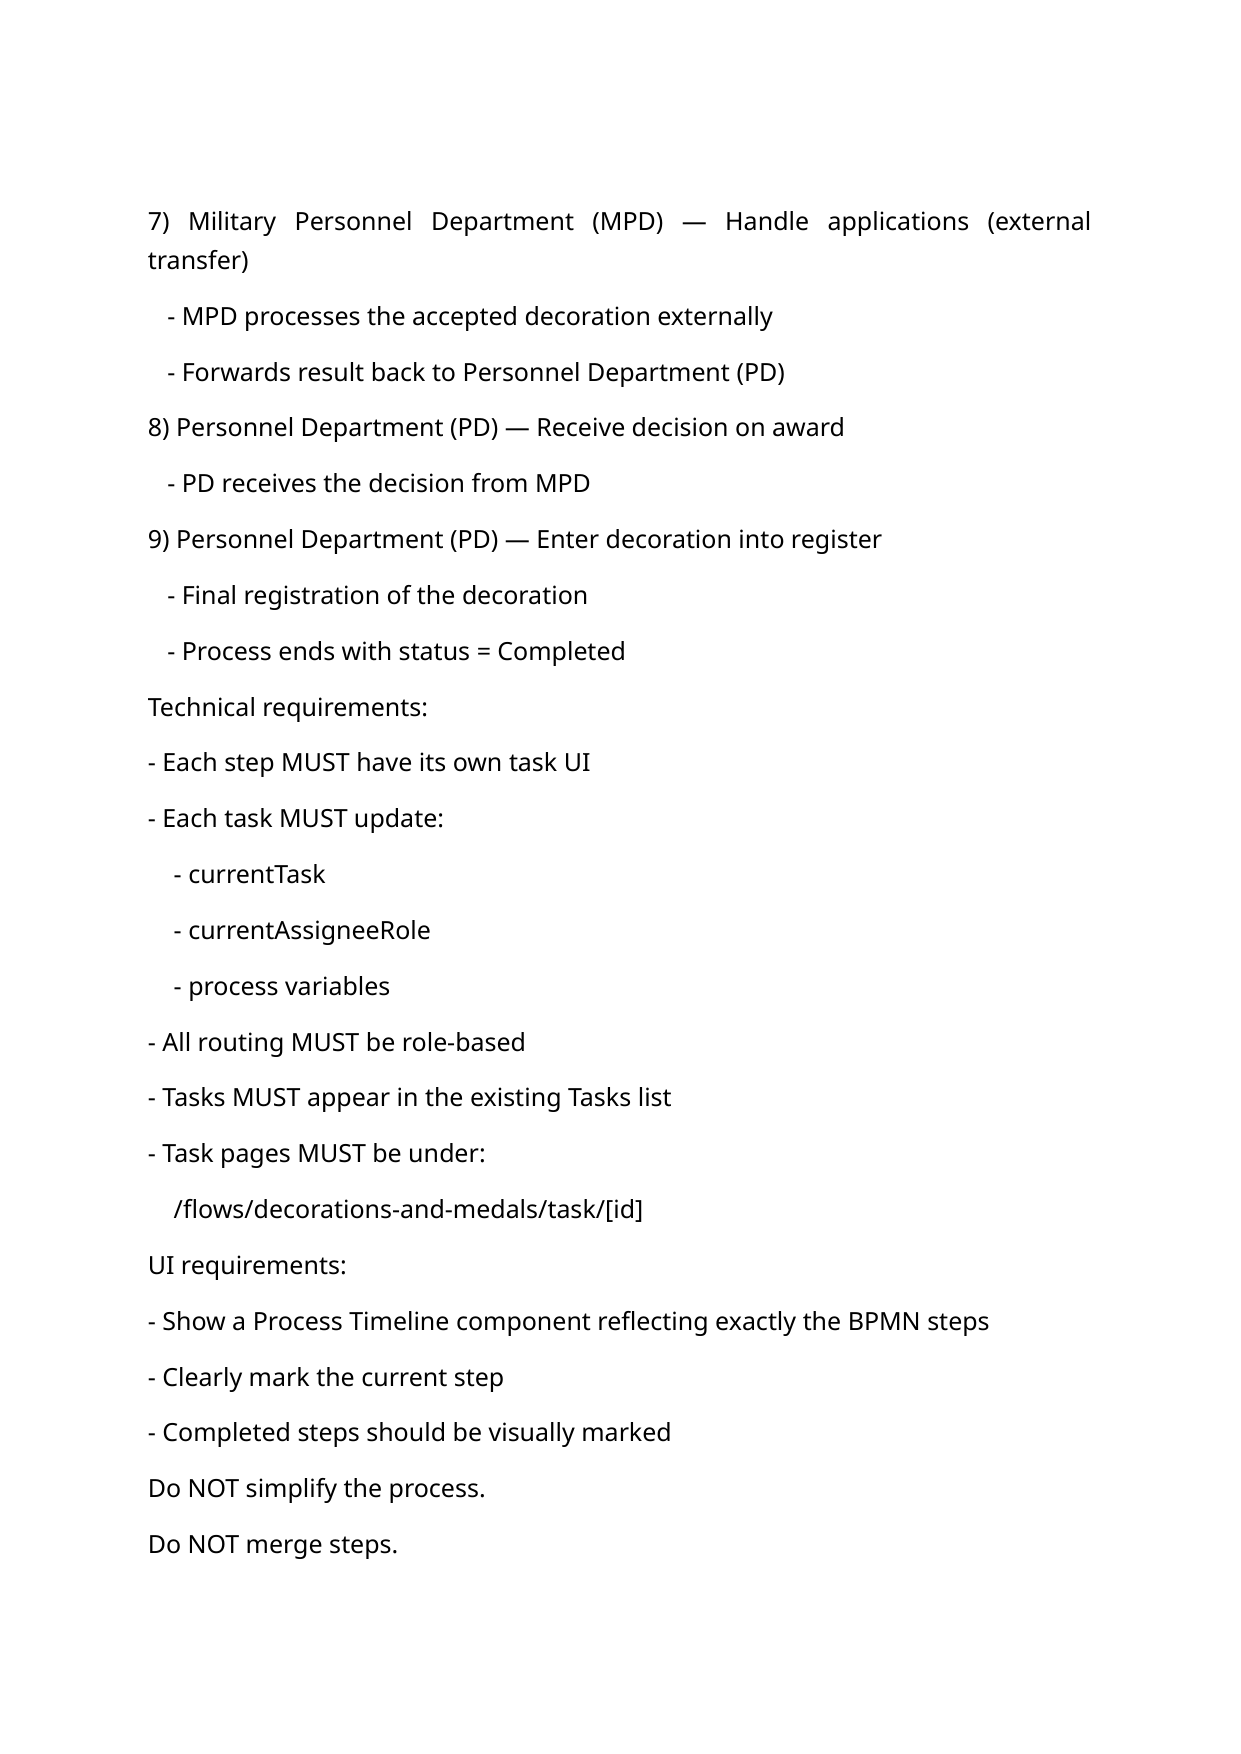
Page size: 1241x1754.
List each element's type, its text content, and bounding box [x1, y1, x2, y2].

text /flows/decorations-and-medals/task/[id] [148, 1192, 1093, 1226]
text - Task pages MUST be under: [148, 1136, 1093, 1170]
text - process variables [148, 968, 1093, 1002]
text - MPD processes the accepted decoration externally [148, 298, 1093, 332]
text - Each step MUST have its own task UI [148, 745, 1093, 779]
text - Clearly mark the current step [148, 1359, 1093, 1393]
text - Tasks MUST appear in the existing Tasks list [148, 1080, 1093, 1114]
text Do NOT merge steps. [148, 1527, 1093, 1561]
text 8) Personnel Department (PD) — Receive decision on award [148, 410, 1093, 444]
text - Process ends with status = Completed [148, 633, 1093, 667]
text Do NOT simplify the process. [148, 1471, 1093, 1505]
text - PD receives the decision from MPD [148, 466, 1093, 500]
text - Show a Process Timeline component reflecting exactly the BPMN steps [148, 1303, 1093, 1337]
text Technical requirements: [148, 689, 1093, 723]
text - All routing MUST be role-based [148, 1024, 1093, 1058]
text 9) Personnel Department (PD) — Enter decoration into register [148, 522, 1093, 556]
text - Final registration of the decoration [148, 578, 1093, 612]
text - currentTask [148, 857, 1093, 891]
text - currentAssigneeRole [148, 913, 1093, 947]
text 7) Military Personnel Department (MPD) — Handle applications (external transfer) [148, 203, 1093, 277]
text - Each task MUST update: [148, 801, 1093, 835]
text - Forwards result back to Personnel Department (PD) [148, 354, 1093, 388]
text - Completed steps should be visually marked [148, 1415, 1093, 1449]
text UI requirements: [148, 1248, 1093, 1282]
